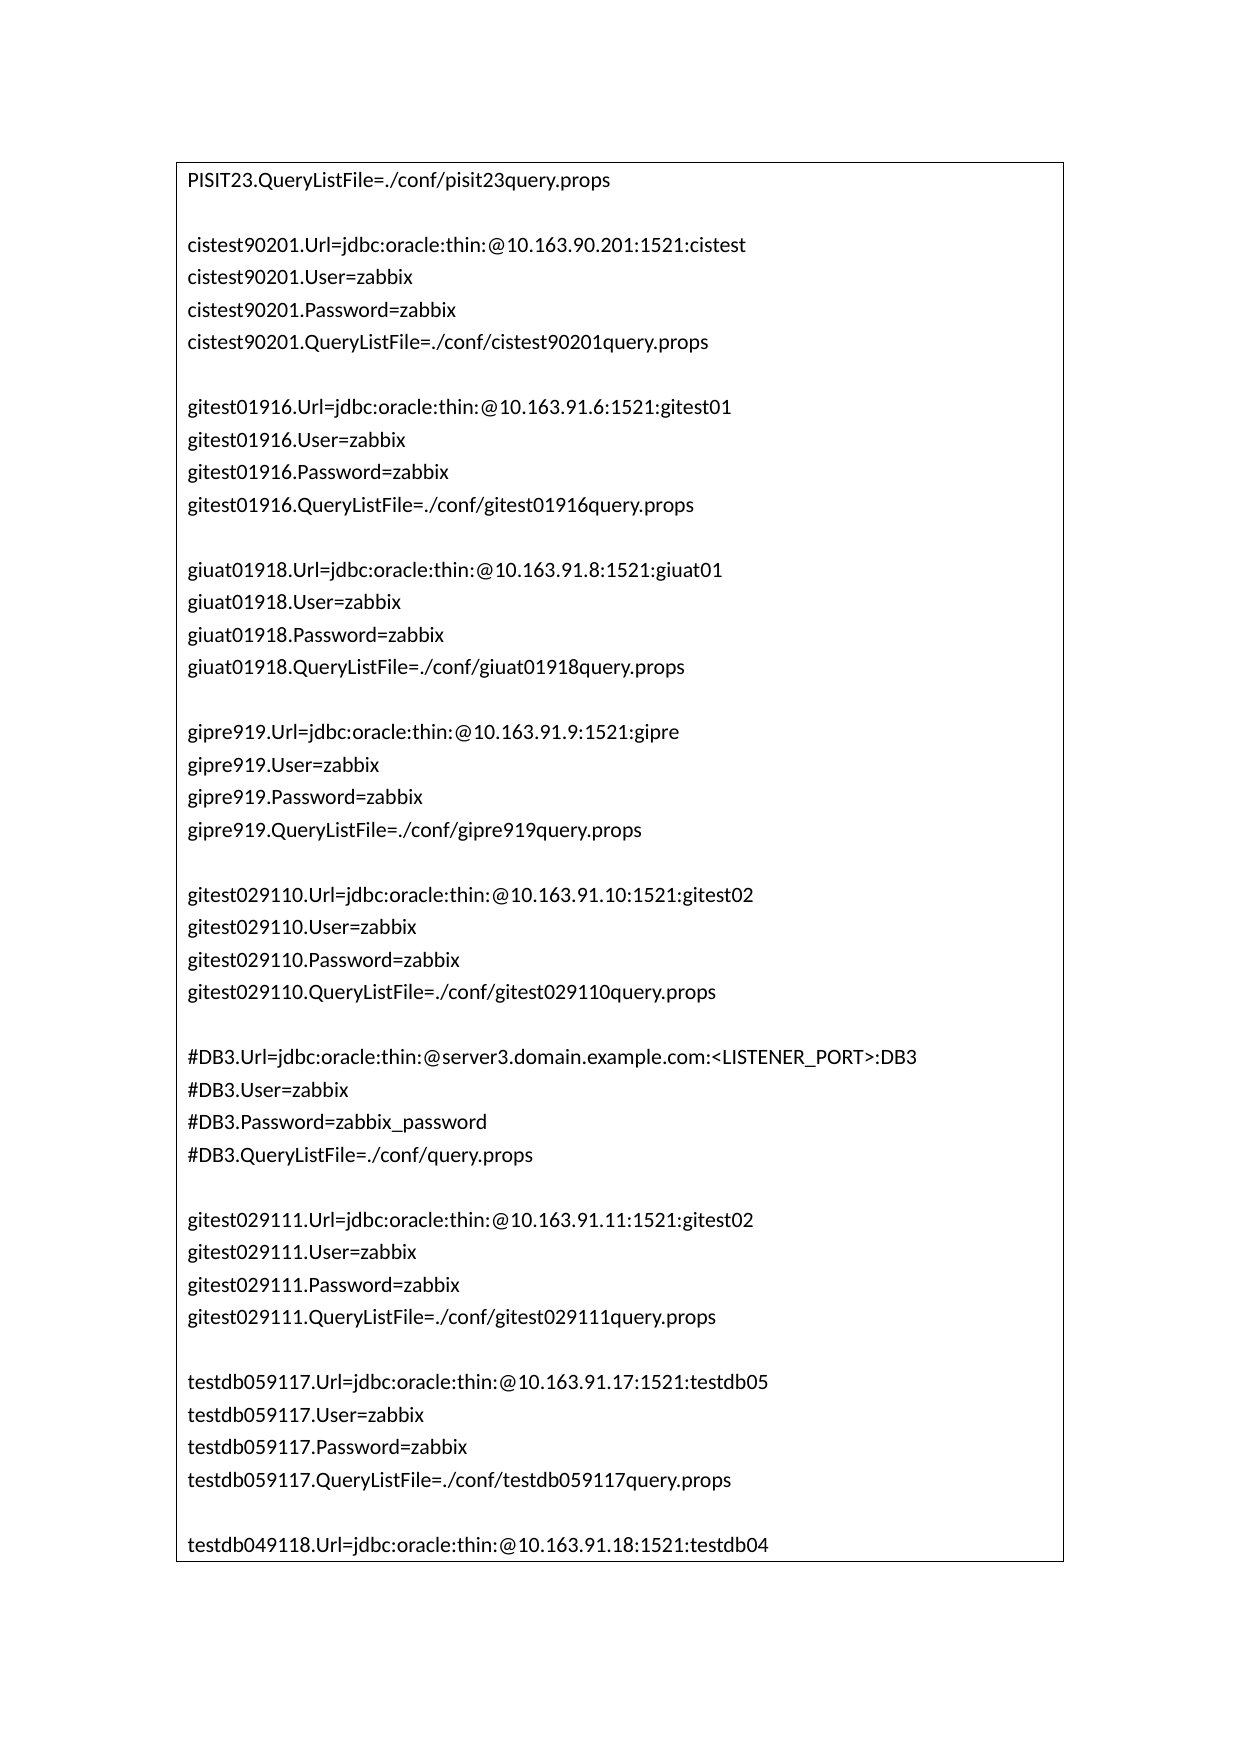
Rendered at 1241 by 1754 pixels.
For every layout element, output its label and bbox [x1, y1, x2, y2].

table_header [177, 163, 1063, 1561]
